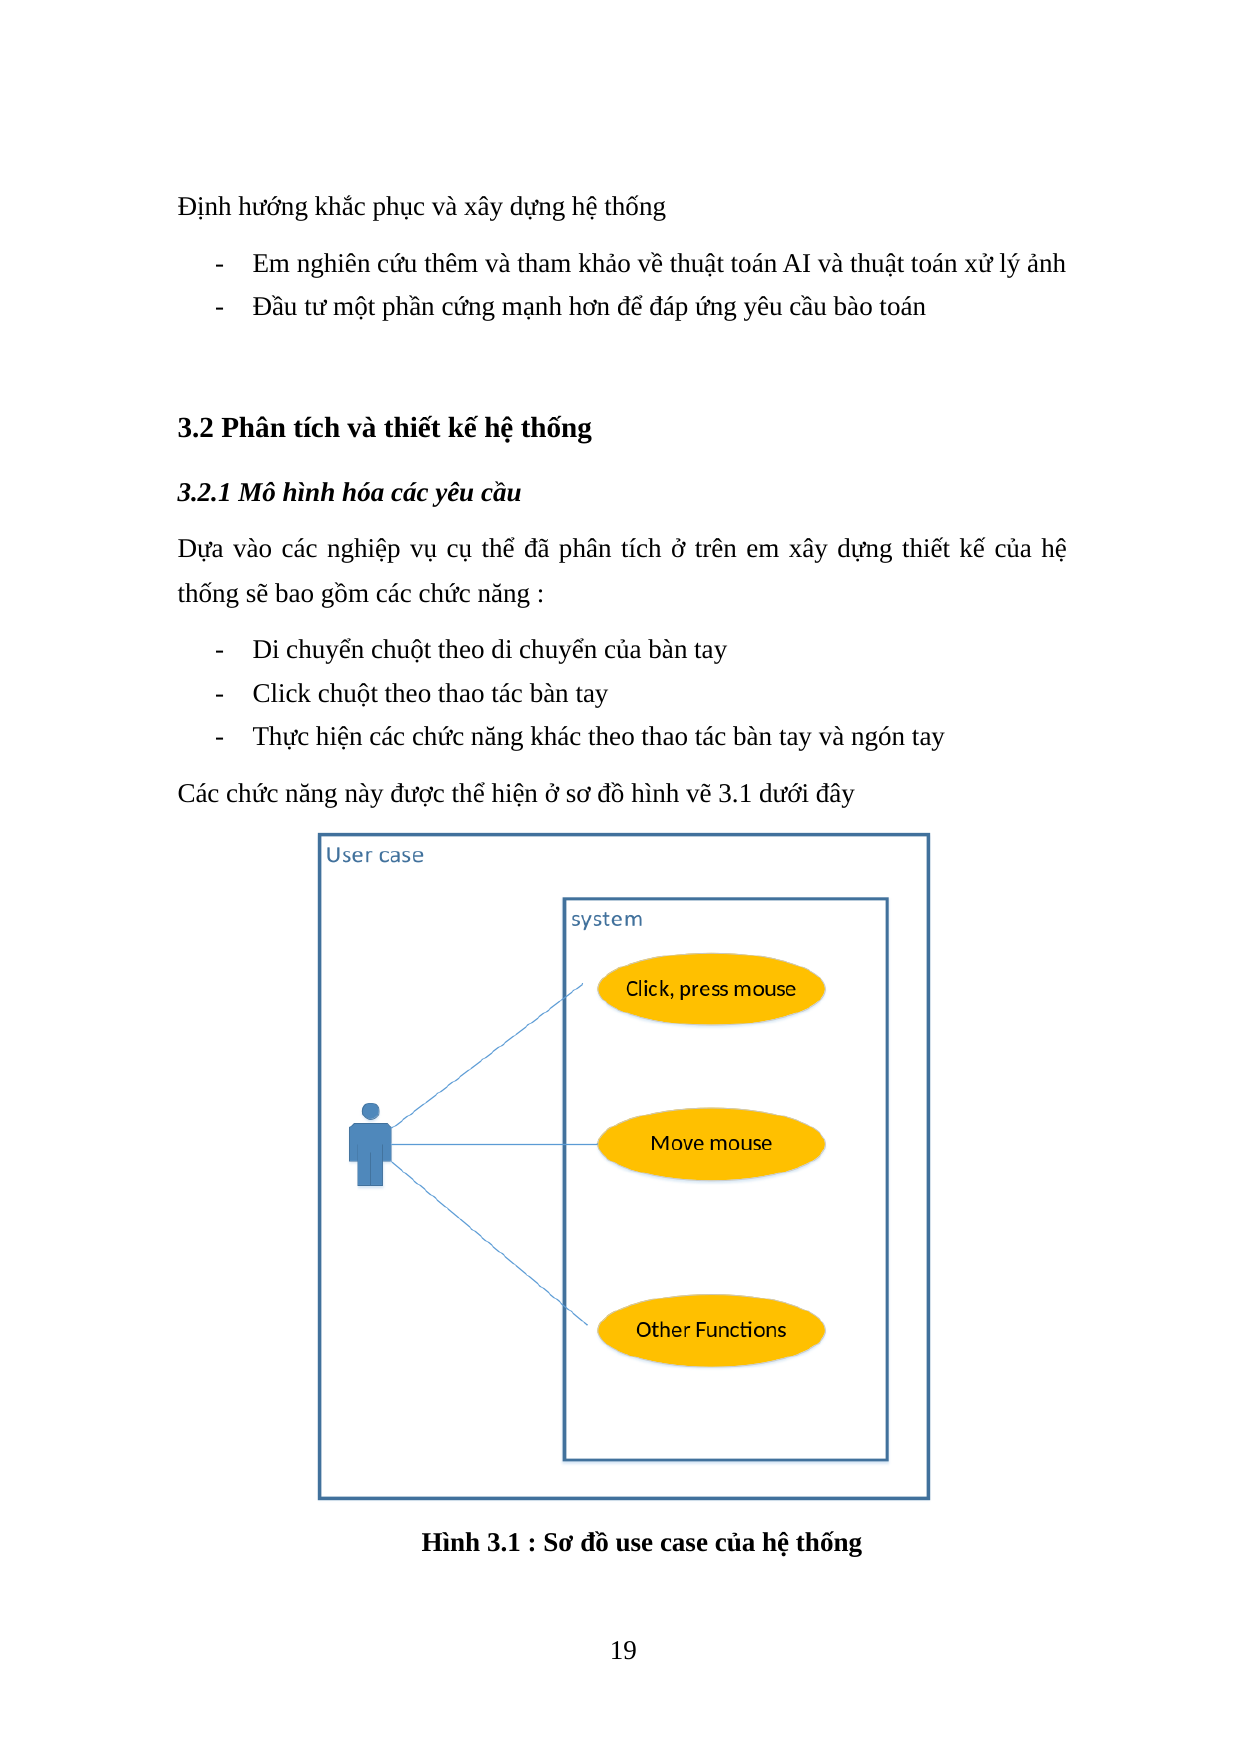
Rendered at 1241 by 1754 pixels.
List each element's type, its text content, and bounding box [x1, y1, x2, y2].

subtitle Mô hình hóa các yêu cầu [177, 473, 1069, 510]
list Em nghiên cứu thêm và tham khảo về thuật toán AI và thuật toán xử lý ảnh [215, 243, 1069, 281]
list Thực hiện các chức năng khác theo thao tác bàn tay và ngón tay [215, 717, 1069, 755]
text Dựa vào các nghiệp vụ cụ thể đã phân tích ở trên em xây dựng thiết kế của hệ thống sẽ bao gồm các chức năng : [177, 529, 1069, 611]
subtitle Phân tích và thiết kế hệ thống [177, 408, 1069, 445]
text Định hướng khắc phục và xây dựng hệ thống [177, 187, 1069, 225]
list Đầu tư một phần cứng mạnh hơn để đáp ứng yêu cầu bào toán [215, 287, 1069, 325]
list Di chuyển chuột theo di chuyển của bàn tay [215, 630, 1069, 668]
list Click chuột theo thao tác bàn tay [215, 674, 1069, 711]
text Các chức năng này được thể hiện ở sơ đồ hình vẽ 3.1 dưới đây [177, 773, 1069, 811]
text Hình 3.1 : Sơ đồ use case của hệ thống [177, 1523, 1069, 1561]
